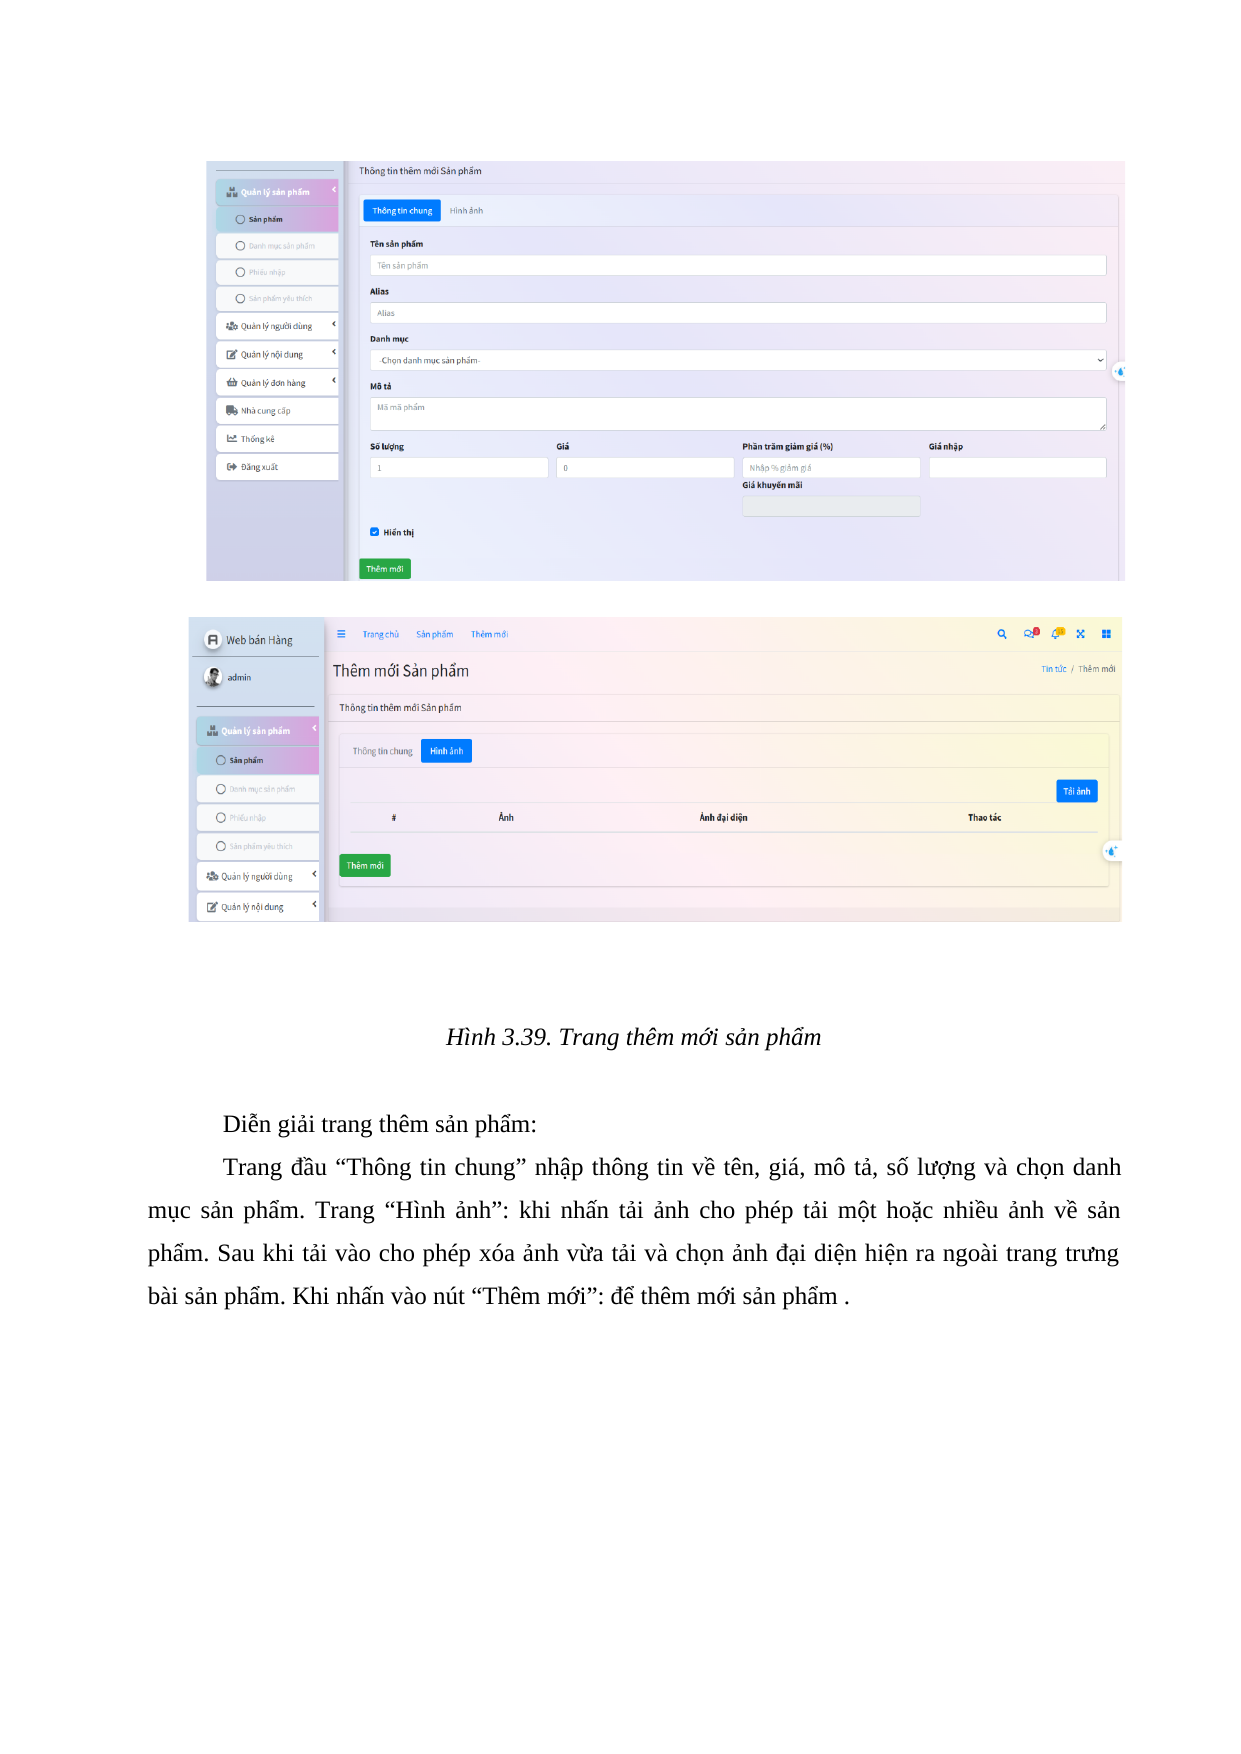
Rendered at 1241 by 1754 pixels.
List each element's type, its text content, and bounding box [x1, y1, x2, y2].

text Diễn giải trang thêm sản phẩm: [148, 1109, 1122, 1137]
picture [188, 617, 1123, 922]
text Hình 3.39. Trang thêm mới sản phẩm [148, 1022, 1122, 1051]
text Trang đầu “Thông tin chung” nhập thông tin về tên, giá, mô tả, số lượng và chọn danh mục sản phẩm. Trang “Hình ảnh”: khi nhấn tải ảnh cho phép tải một hoặc nhiều ảnh về sản phẩm. Sau khi tải vào cho phép xóa ảnh vừa tải và chọn ảnh đại diện hiện ra ngoài trang trưng bài sản phẩm. Khi nhấn vào nút “Thêm mới”: để thêm mới sản phẩm . [148, 1152, 1122, 1310]
picture [206, 161, 1126, 581]
